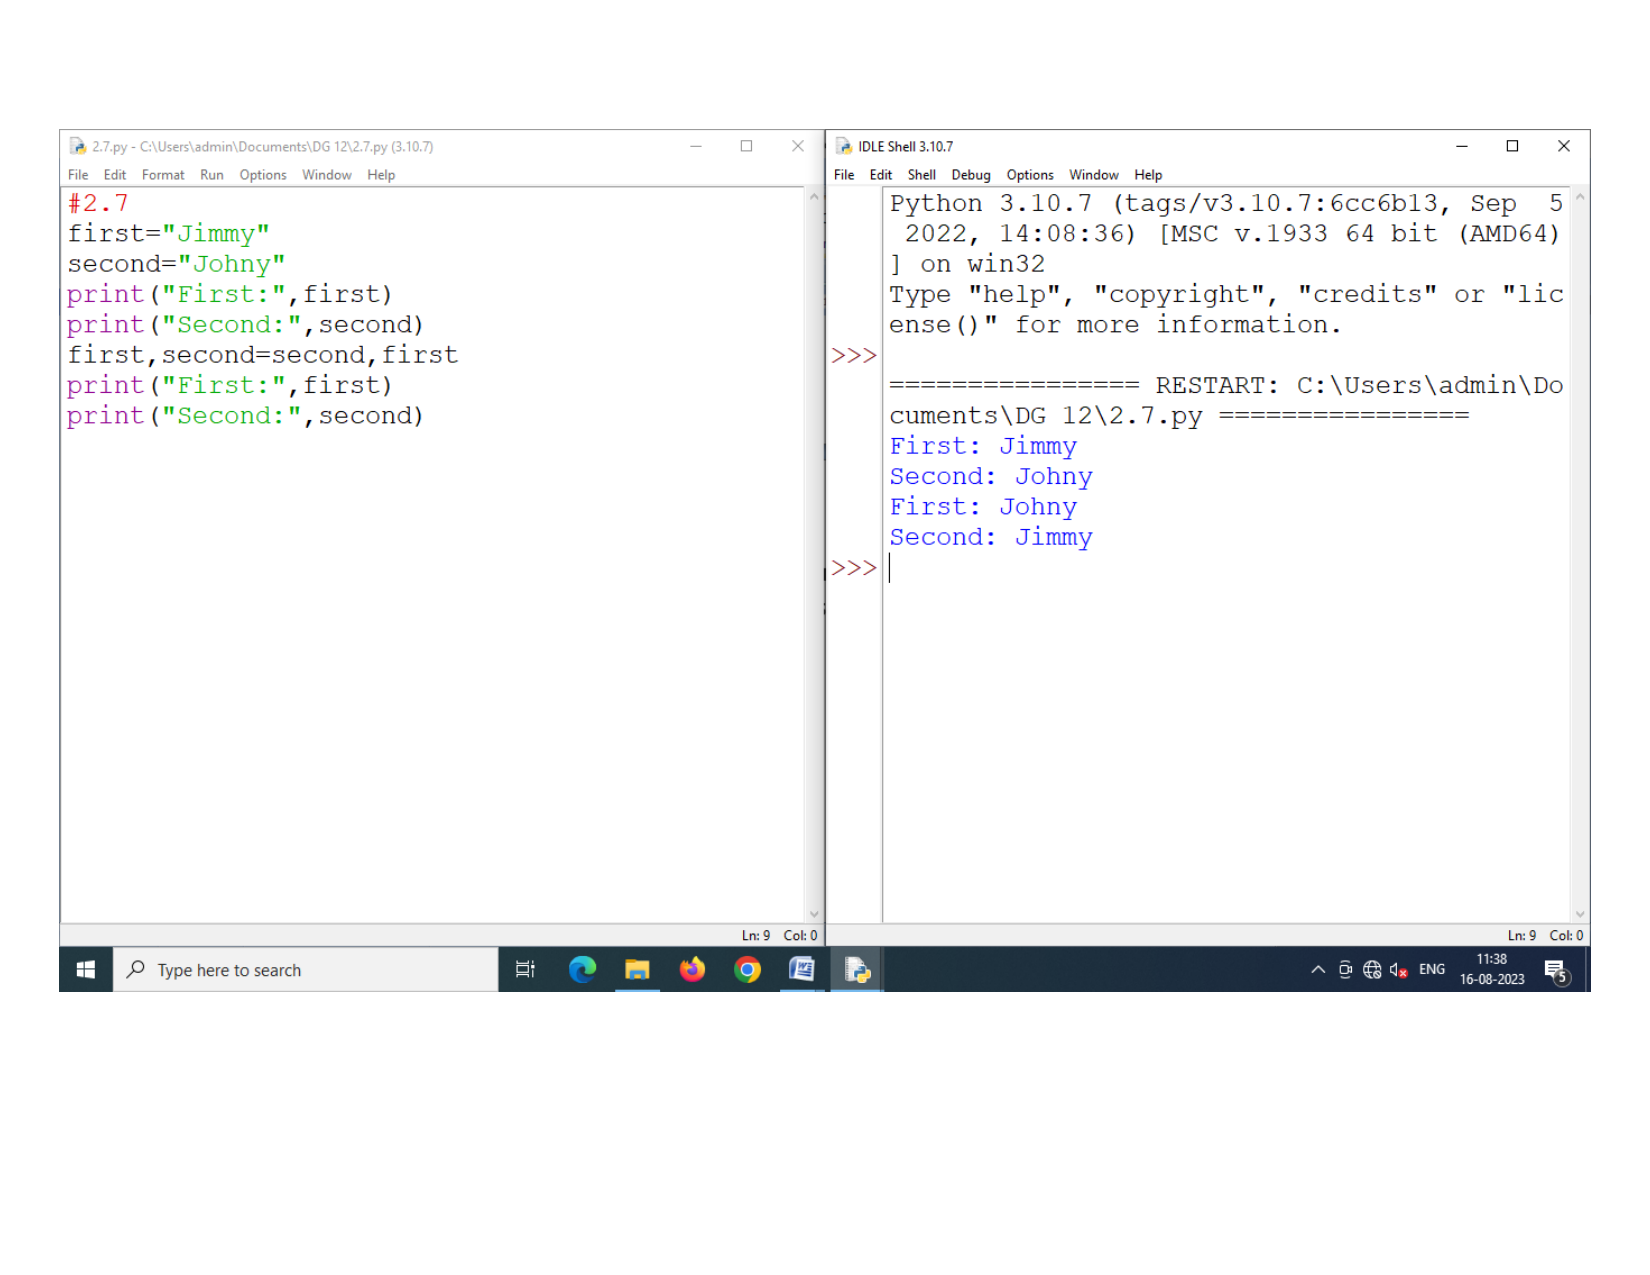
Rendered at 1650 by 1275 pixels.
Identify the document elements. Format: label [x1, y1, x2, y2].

picture [59, 129, 1591, 992]
